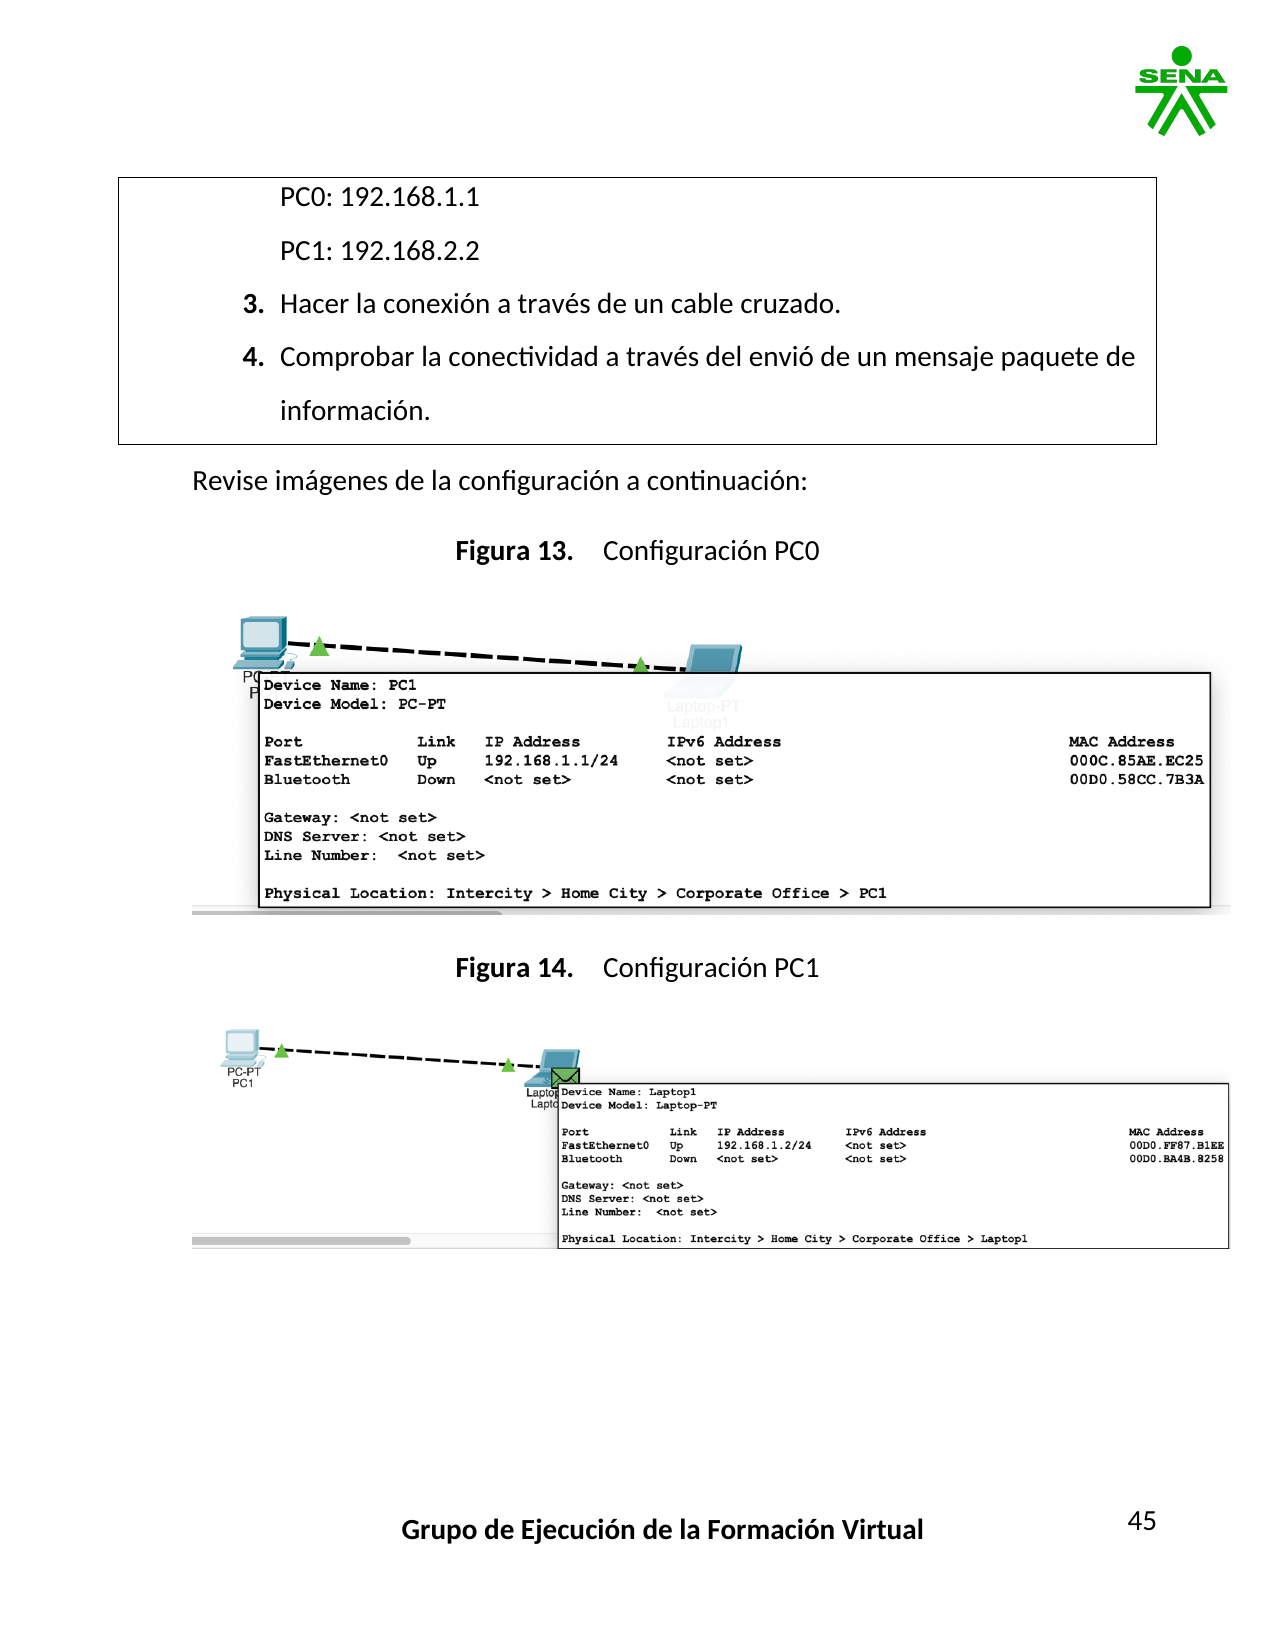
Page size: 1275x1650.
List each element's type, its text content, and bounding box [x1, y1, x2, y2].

picture [192, 1019, 1231, 1249]
picture [1135, 46, 1228, 136]
picture [192, 602, 1231, 915]
text Revise imágenes de la configuración a continuación: [118, 462, 1157, 498]
text Configuración PC0 [118, 532, 1157, 568]
text Configuración PC1 [118, 949, 1157, 985]
